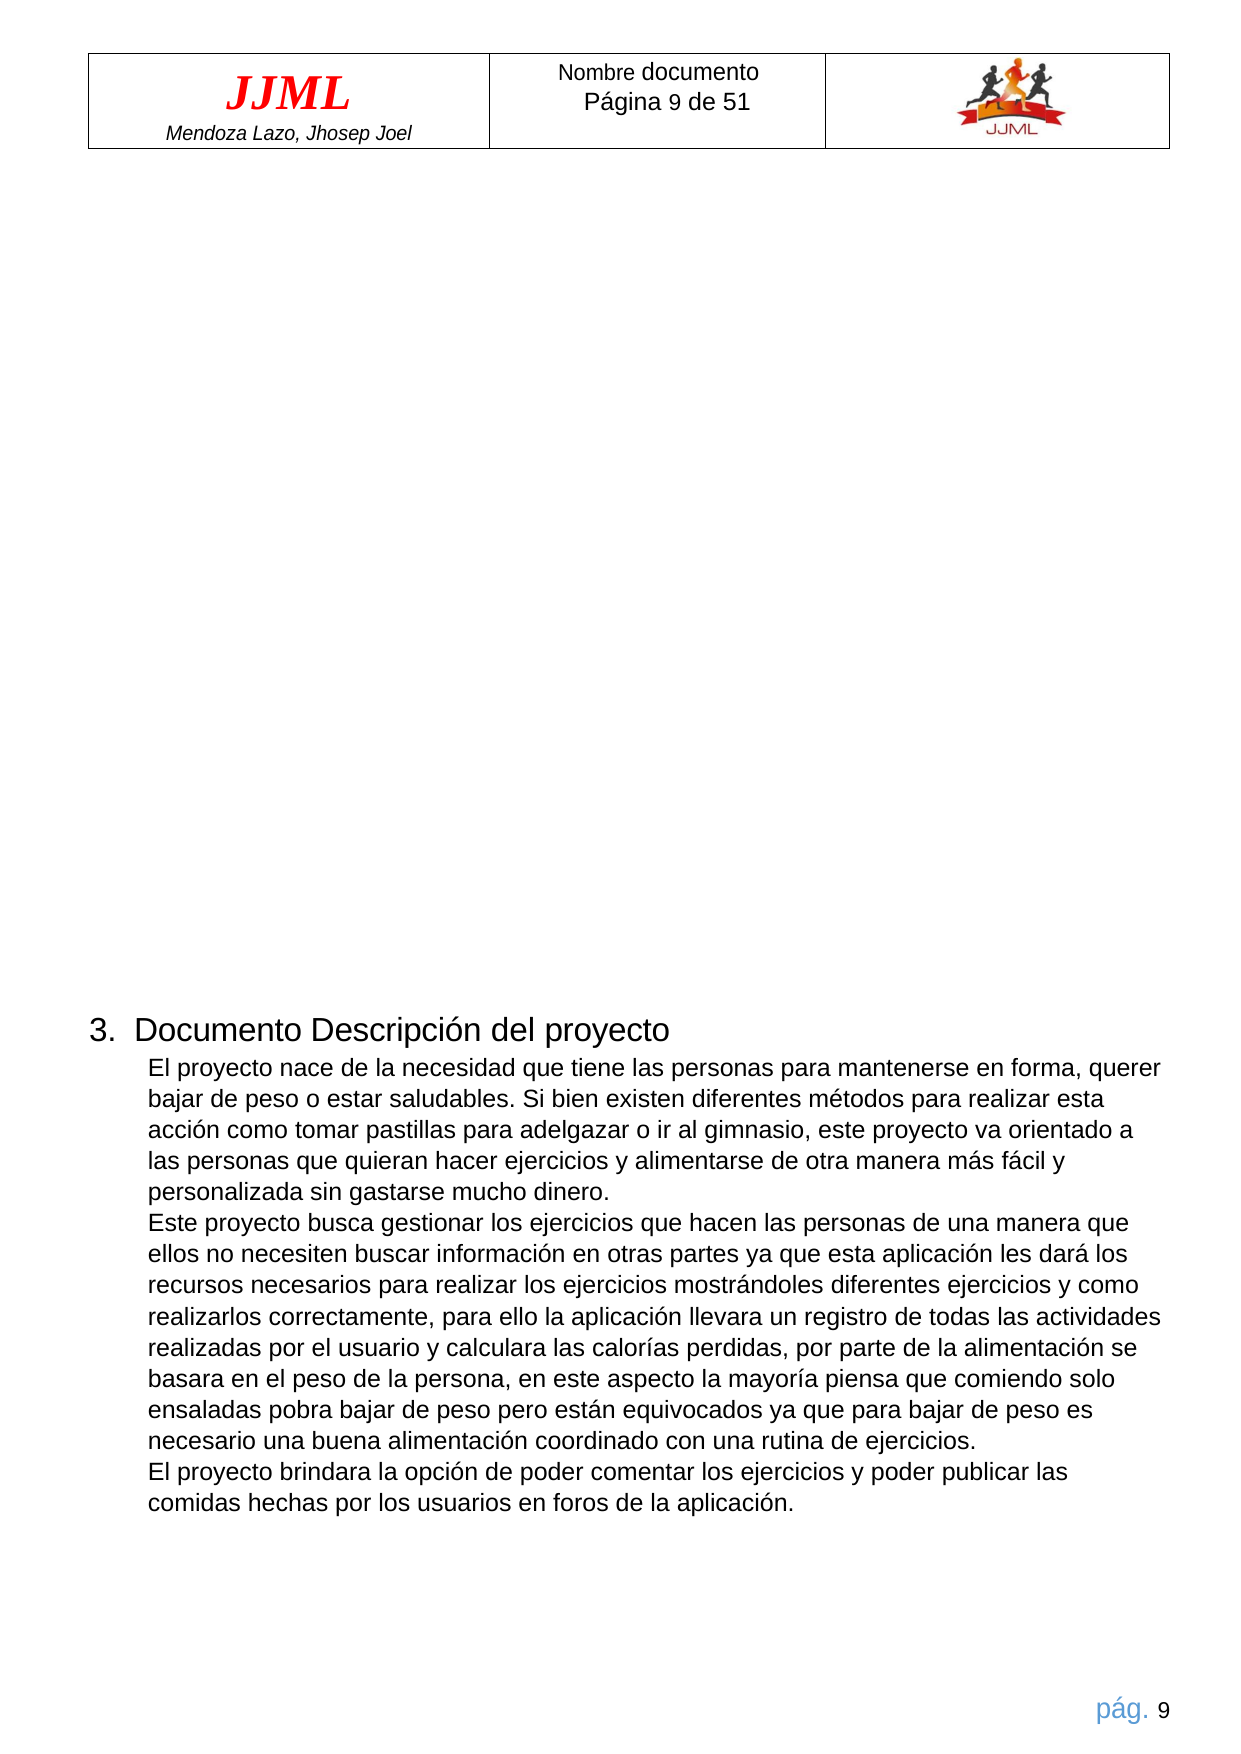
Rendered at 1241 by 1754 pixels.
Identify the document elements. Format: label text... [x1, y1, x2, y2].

text El proyecto nace de la necesidad que tiene las personas para mantenerse en forma, querer bajar de peso o estar saludables. Si bien existen diferentes métodos para realizar esta acción como tomar pastillas para adelgazar o ir al gimnasio, este proyecto va orientado a las personas que quieran hacer ejercicios y alimentarse de otra manera más fácil y personalizada sin gastarse mucho dinero. [148, 1053, 1165, 1206]
picture [951, 57, 1072, 138]
text El proyecto brindara la opción de poder comentar los ejercicios y poder publicar las comidas hechas por los usuarios en foros de la aplicación. [148, 1457, 1072, 1516]
text Este proyecto busca gestionar los ejercicios que hacen las personas de una manera que ellos no necesiten buscar información en otras partes ya que esta aplicación les dará los recursos necesarios para realizar los ejercicios mostrándoles diferentes ejercicios y como realizarlos correctamente, para ello la aplicación llevara un registro de todas las actividades realizadas por el usuario y calculara las calorías perdidas, por parte de la alimentación se basara en el peso de la persona, en este aspecto la mayoría piensa que comiendo solo ensaladas pobra bajar de peso pero están equivocados ya que para bajar de peso es necesario una buena alimentación coordinado con una rutina de ejercicios. [148, 1208, 1165, 1454]
subtitle Documento Descripción del proyecto [89, 1010, 1217, 1048]
